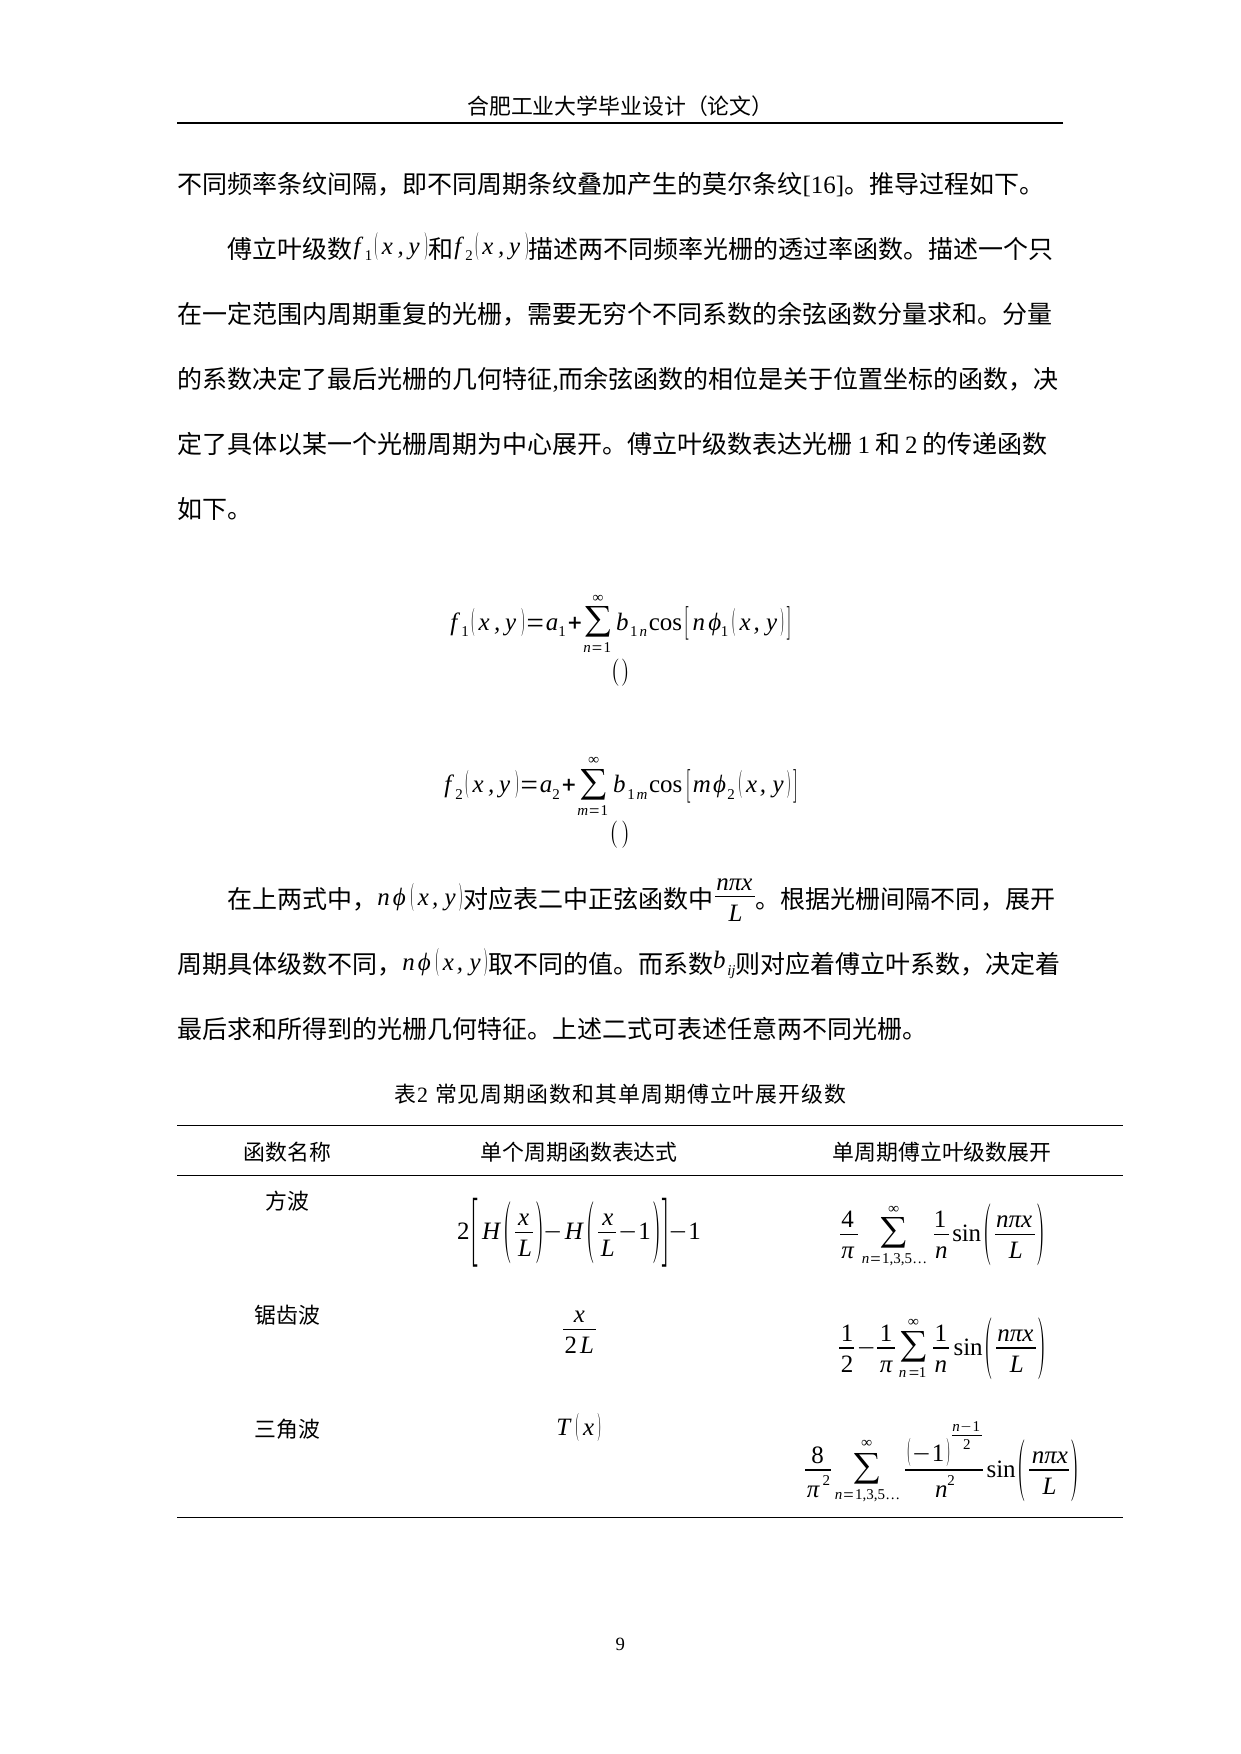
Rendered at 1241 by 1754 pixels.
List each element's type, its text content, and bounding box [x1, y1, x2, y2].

table_cell 三角波 [177, 1403, 397, 1517]
table_cell 方波 [177, 1176, 397, 1289]
table_cell [398, 1403, 761, 1517]
text 表2常见周期函数和其单周期傅立叶展开级数 [177, 1076, 1063, 1109]
table_cell [761, 1403, 1123, 1517]
table_cell 锯齿波 [177, 1290, 397, 1403]
table_cell [761, 1176, 1123, 1289]
table_header 函数名称 [177, 1126, 397, 1175]
text 在上两式中，对应表二中正弦函数中。根据光栅间隔不同，展开周期具体级数不同，取不同的值。而系数则对应着傅立叶系数，决定着最后求和所得到的光栅几何特征。上述二式可表述任意两不同光栅。 [177, 865, 1063, 1060]
table_cell [398, 1290, 761, 1403]
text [177, 150, 1063, 215]
text 傅立叶级数和描述两不同频率光栅的透过率函数。描述一个只在一定范围内周期重复的光栅，需要无穷个不同系数的余弦函数分量求和。分量的系数决定了最后光栅的几何特征,而余弦函数的相位是关于位置坐标的函数，决定了具体以某一个光栅周期为中心展开。傅立叶级数表达光栅1和2的传递函数如下。 [177, 215, 1063, 540]
table_header 单周期傅立叶级数展开 [761, 1126, 1123, 1175]
table_header 单个周期函数表达式 [398, 1126, 761, 1175]
table_cell [398, 1176, 761, 1289]
table_cell [761, 1290, 1123, 1403]
